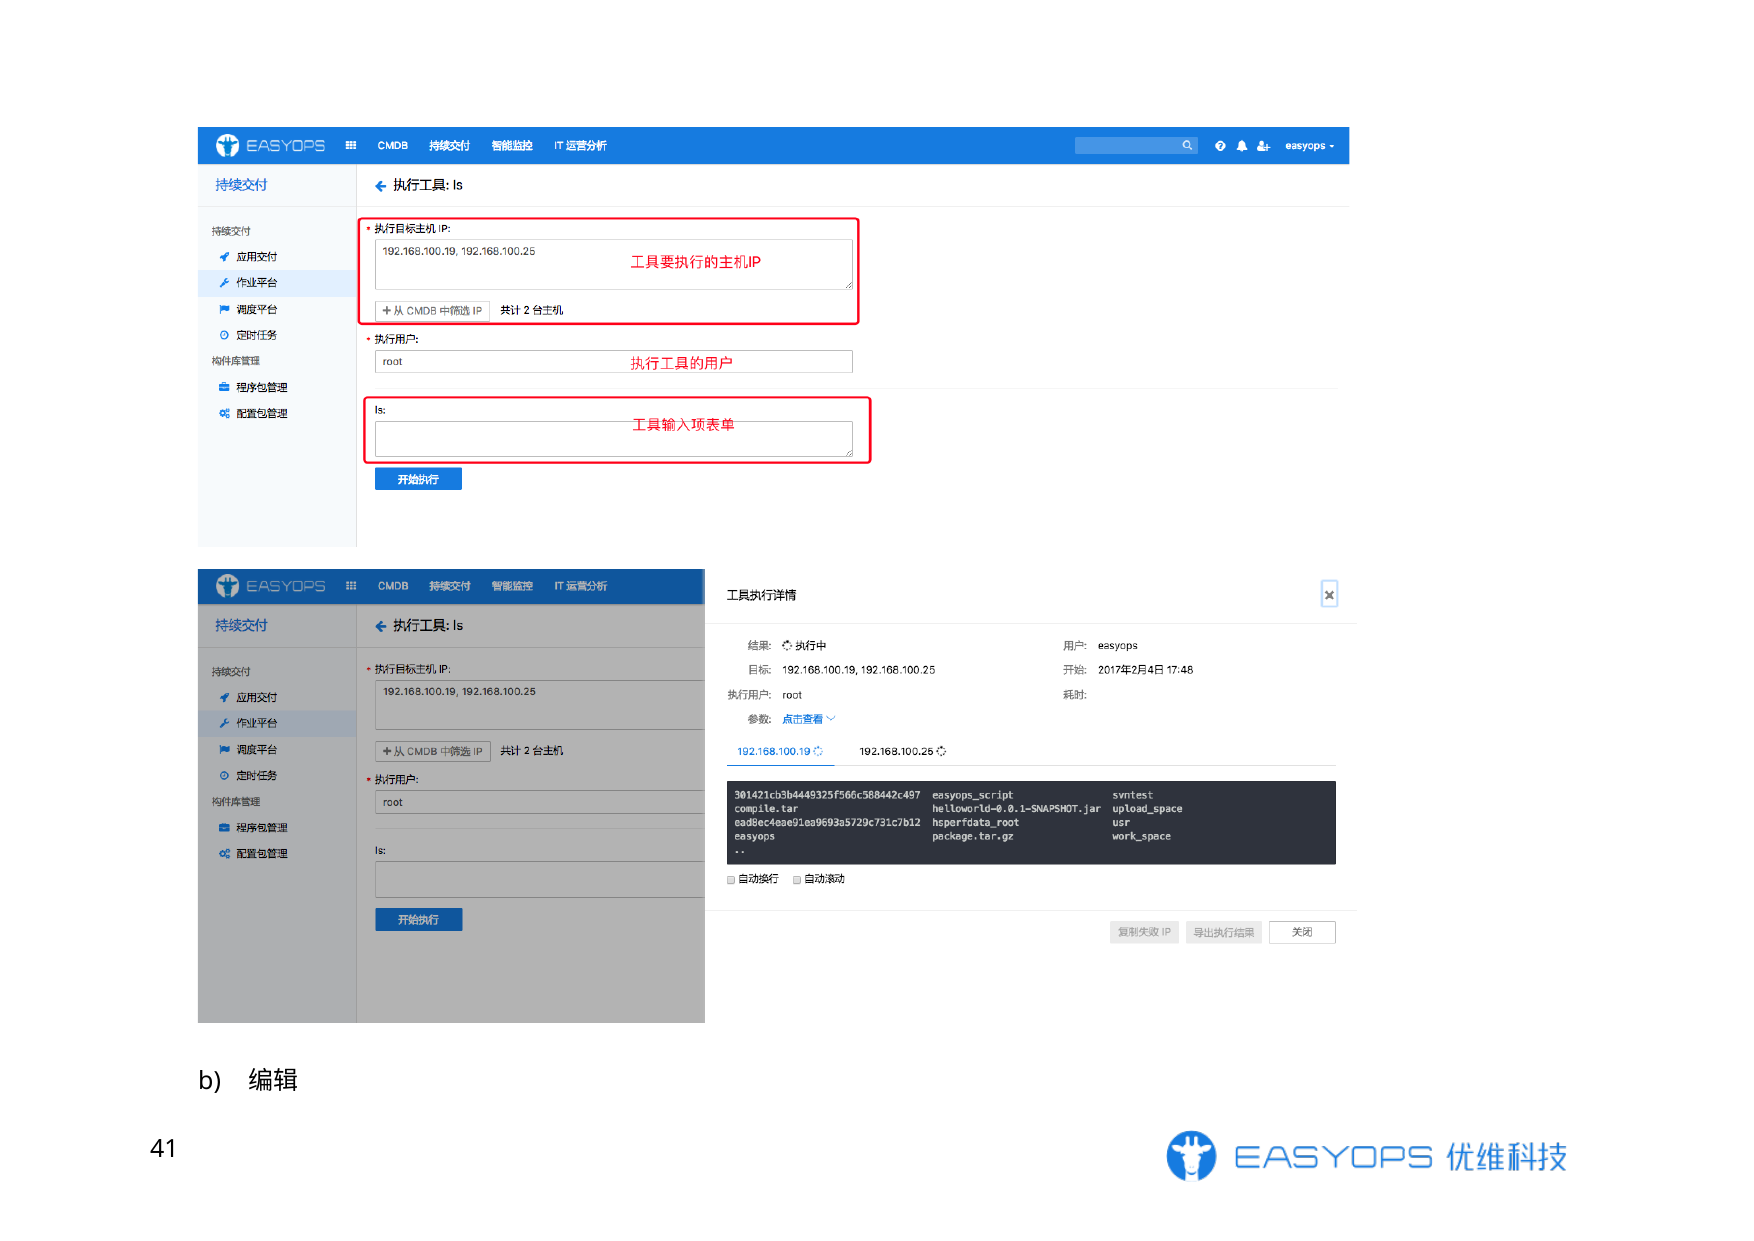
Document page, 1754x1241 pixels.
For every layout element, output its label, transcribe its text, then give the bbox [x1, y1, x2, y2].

picture [1166, 1130, 1567, 1182]
picture [197, 127, 1350, 547]
picture [197, 569, 1357, 1023]
list 编辑 [198, 1044, 1604, 1112]
